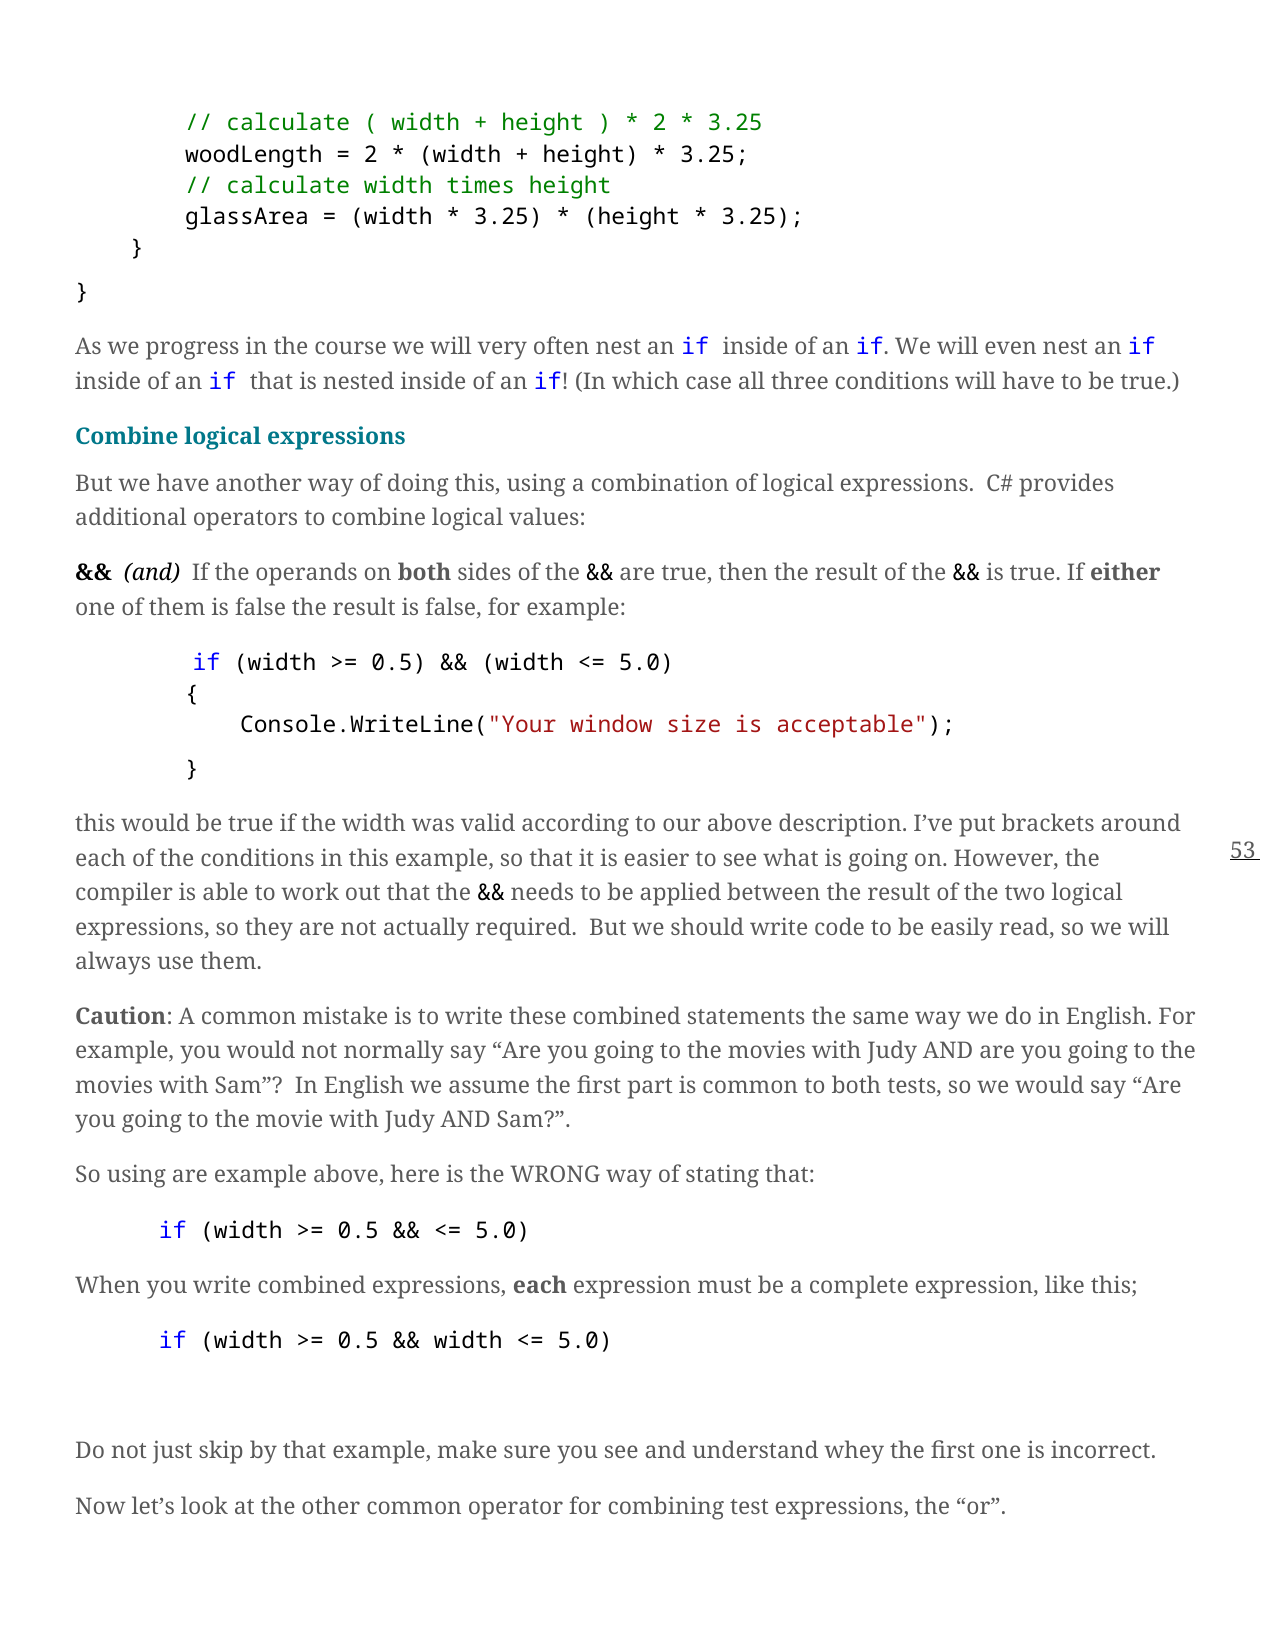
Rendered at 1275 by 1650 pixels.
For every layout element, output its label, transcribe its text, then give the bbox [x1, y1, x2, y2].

text Caution: A common mistake is to write these combined statements the same way we do in English. For example, you would not normally say “Are you going to the movies with Judy AND are you going to the movies with Sam”? In English we assume the first part is common to both tests, so we would say “Are you going to the movie with Judy AND Sam?”. [75, 1000, 1200, 1134]
text if (width >= 0.5 && <= 5.0) [75, 1213, 1200, 1245]
text // calculate width times height [75, 169, 1200, 200]
text if (width >= 0.5 && width <= 5.0) [75, 1324, 1200, 1355]
text } [75, 231, 1200, 262]
text Do not just skip by that example, make sure you see and understand whey the first one is incorrect. [75, 1434, 1200, 1466]
text } [75, 752, 1200, 783]
text So using are example above, here is the WRONG way of stating that: [75, 1158, 1200, 1189]
text As we progress in the course we will very often nest an if inside of an if. We will even nest an if inside of an if that is nested inside of an if! (In which case all three conditions will have to be true.) [75, 330, 1200, 396]
text { [75, 677, 1200, 708]
text But we have another way of doing this, using a combination of logical expressions. C# provides additional operators to combine logical values: [75, 467, 1200, 532]
text } [75, 275, 1200, 306]
text && (and) If the operands on both sides of the && are true, then the result of the && is true. If either one of them is false the result is false, for example: [75, 556, 1200, 622]
text woodLength = 2 * (width + height) * 3.25; [75, 137, 1200, 169]
text if (width >= 0.5) && (width <= 5.0) [75, 646, 1200, 677]
text When you write combined expressions, each expression must be a complete expression, like this; [75, 1269, 1200, 1300]
text this would be true if the width was valid according to our above description. I’ve put brackets around each of the conditions in this example, so that it is easier to see what is going on. However, the compiler is able to work out that the && needs to be applied between the result of the two logical expressions, so they are not actually required. But we should write code to be easily read, so we will always use them. [75, 807, 1200, 976]
subtitle Combine logical expressions [75, 420, 1200, 451]
text // calculate ( width + height ) * 2 * 3.25 [75, 106, 1200, 137]
text Console.WriteLine("Your window size is acceptable"); [75, 708, 1200, 739]
text Now let’s look at the other common operator for combining test expressions, the “or”. [75, 1489, 1200, 1521]
text glassArea = (width * 3.25) * (height * 3.25); [75, 200, 1200, 231]
